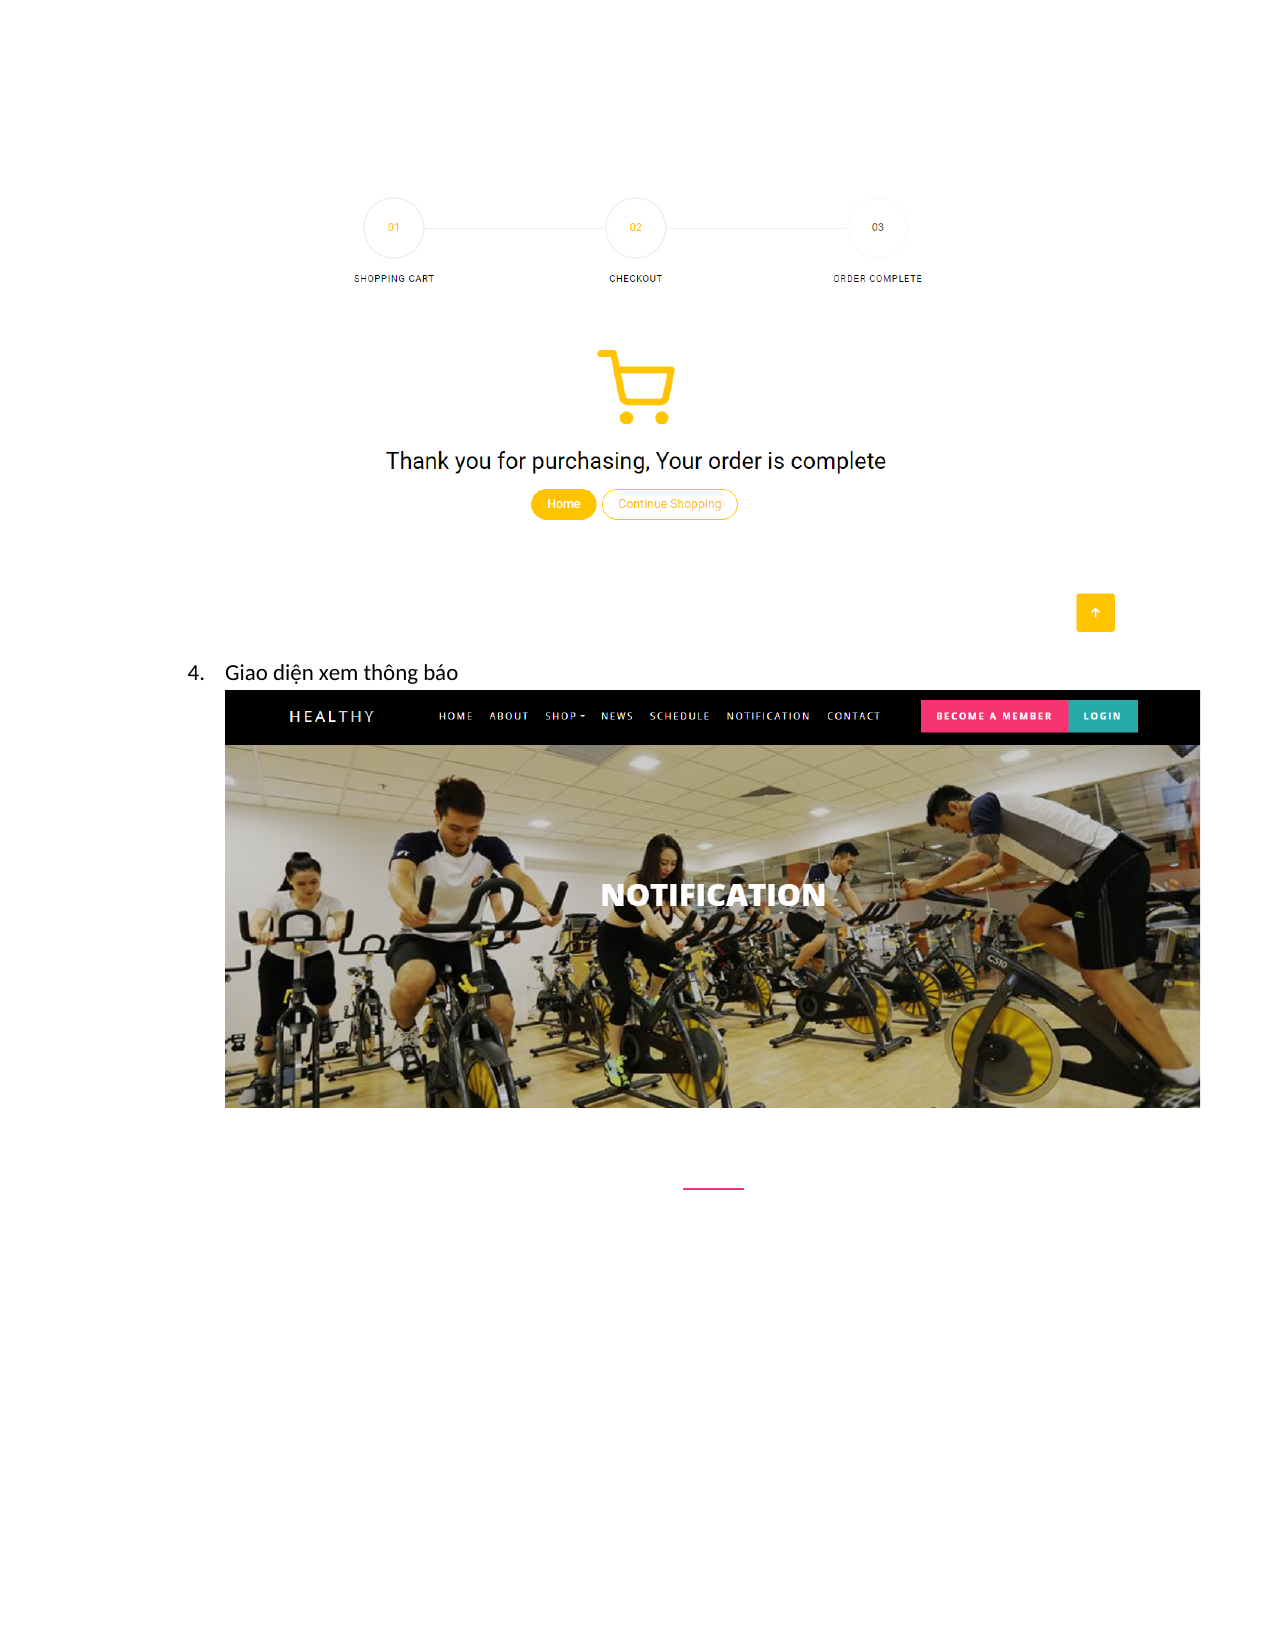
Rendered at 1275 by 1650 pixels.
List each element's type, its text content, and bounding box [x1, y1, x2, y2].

picture [225, 690, 1200, 1220]
picture [150, 150, 1125, 634]
list Giao diện xem thông báo [187, 658, 1125, 686]
